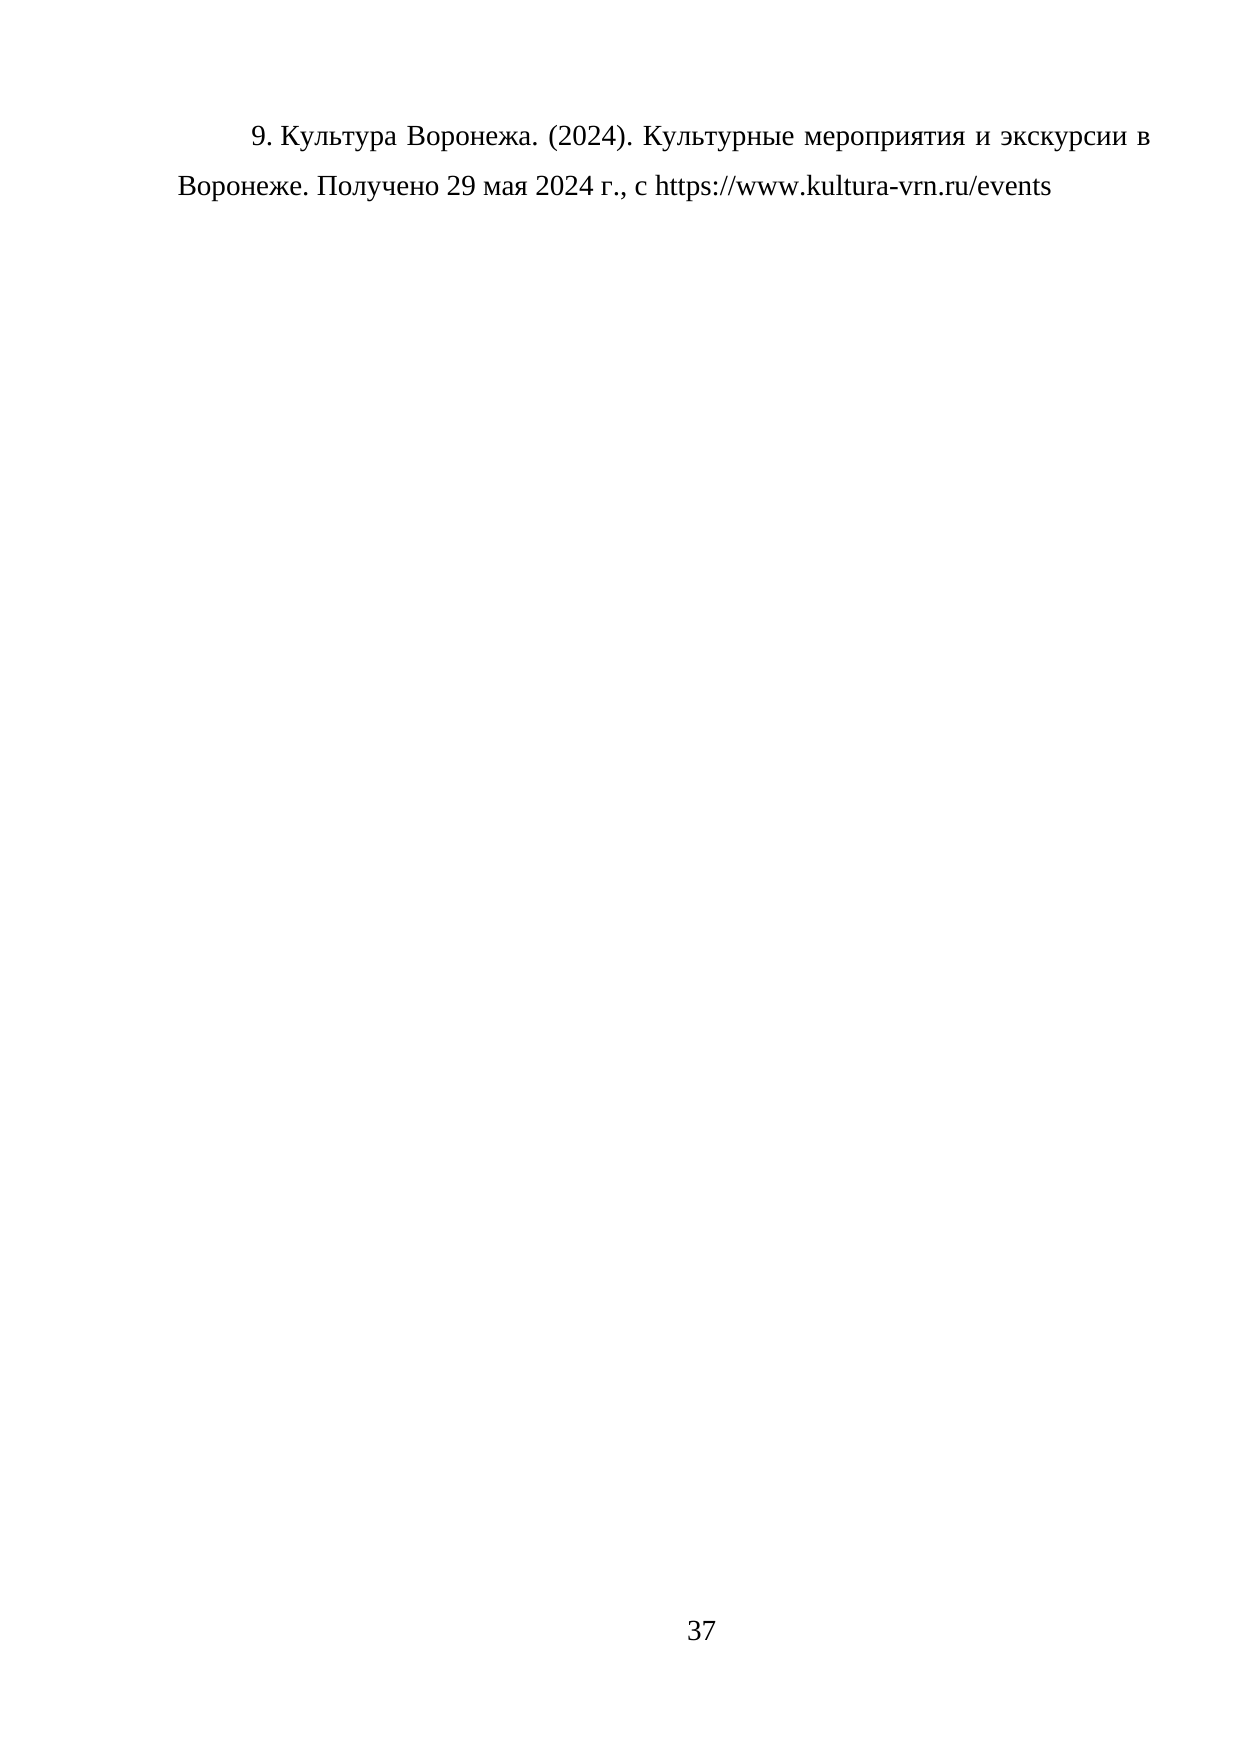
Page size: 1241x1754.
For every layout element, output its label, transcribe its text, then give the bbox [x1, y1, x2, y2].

text Культура Воронежа. (2024). Культурные мероприятия и экскурсии в Воронеже. Получено 29 мая 2024 г., с https://www.kultura-vrn.ru/events [177, 118, 1152, 202]
